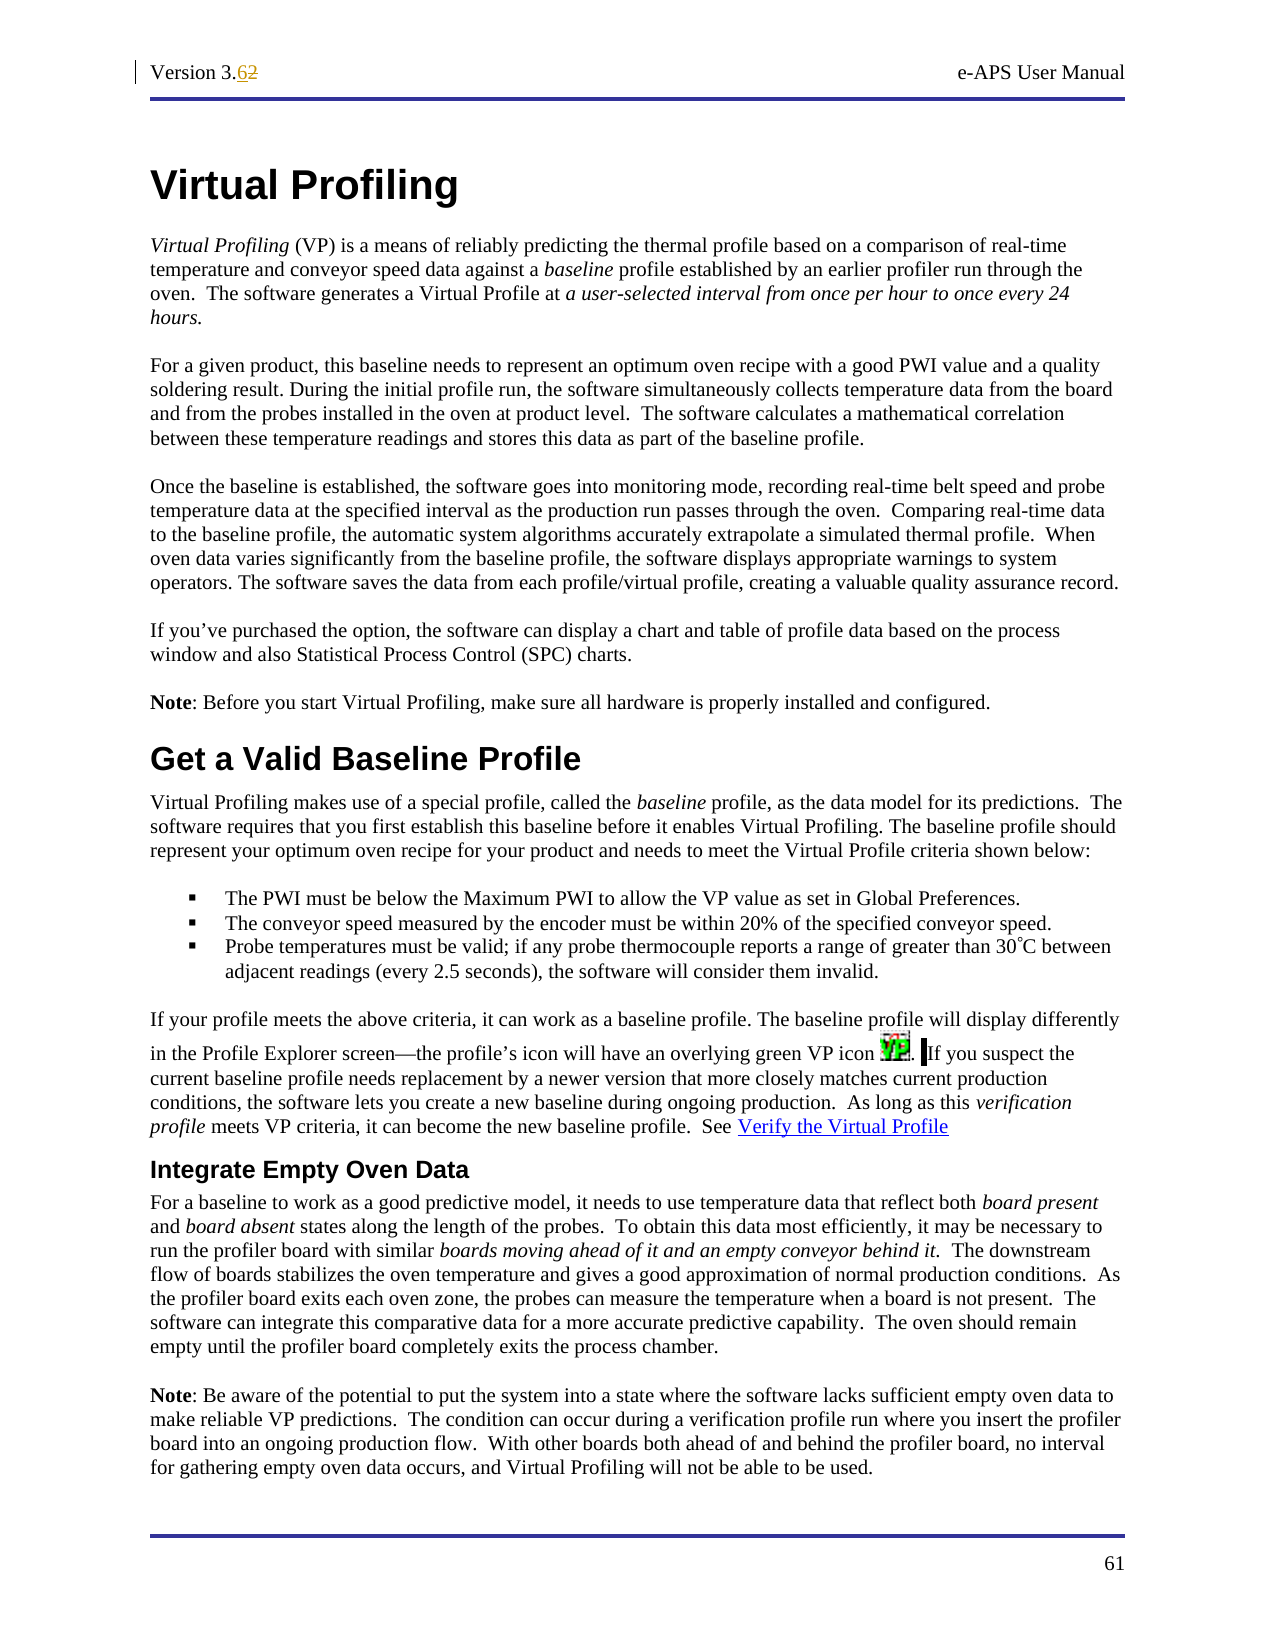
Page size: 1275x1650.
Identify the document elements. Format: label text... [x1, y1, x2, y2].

text For a baseline to work as a good predictive model, it needs to use temperature data that reflect both board present and board absent states along the length of the probes. To obtain this data most efficiently, it may be necessary to run the profiler board with similar boards moving ahead of it and an empty conveyor behind it. The downstream flow of boards stabilizes the oven temperature and gives a good approximation of normal production conditions. As the profiler board exits each oven zone, the probes can measure the temperature when a board is not present. The software can integrate this comparative data for a more accurate predictive capability. The oven should remain empty until the profiler board completely exits the process chamber. [150, 1190, 1125, 1358]
subtitle Integrate Empty Oven Data [150, 1155, 1125, 1184]
text If you’ve purchased the option, the software can display a chart and table of profile data based on the process window and also Statistical Process Control (SPC) charts. [150, 618, 1125, 666]
subtitle Virtual Profiling [150, 160, 1125, 208]
text For a given product, this baseline needs to represent an optimum oven recipe with a good PWI value and a quality soldering result. During the initial profile run, the software simultaneously collects temperature data from the board and from the probes installed in the oven at product level. The software calculates a mathematical correlation between these temperature readings and stores this data as part of the baseline profile. [150, 353, 1125, 449]
subtitle Get a Valid Baseline Profile [150, 739, 1125, 778]
list The PWI must be below the Maximum PWI to allow the VP value as set in Global Preferences. [187, 886, 1125, 910]
text Virtual Profiling (VP) is a means of reliably predicting the thermal profile based on a comparison of real-time temperature and conveyor speed data against a baseline profile established by an earlier profiler run through the oven. The software generates a Virtual Profile at a user-selected interval from once per hour to once every 24 hours. [150, 233, 1125, 329]
text Note: Before you start Virtual Profiling, make sure all hardware is properly installed and configured. [150, 690, 1125, 714]
text If your profile meets the above criteria, it can work as a baseline profile. The baseline profile will display differently in the Profile Explorer screen—the profile’s icon will have an overlying green VP icon . If you suspect the current baseline profile needs replacement by a newer version that more closely matches current production conditions, the software lets you create a new baseline during ongoing production. As long as this verification profile meets VP criteria, it can become the new baseline profile. See Verify the Virtual Profile [150, 1007, 1125, 1138]
list Probe temperatures must be valid; if any probe thermocouple reports a range of greater than 30C between adjacent readings (every 2.5 seconds), the software will consider them invalid. [187, 934, 1125, 983]
text Note: Be aware of the potential to put the system into a state where the software lacks sufficient empty oven data to make reliable VP predictions. The condition can occur during a verification profile run where you insert the profiler board into an ongoing production flow. With other boards both ahead of and behind the profiler board, no interval for gathering empty oven data occurs, and Virtual Profiling will not be able to be used. [150, 1382, 1125, 1479]
text Once the baseline is established, the software goes into monitoring mode, recording real-time belt speed and probe temperature data at the specified interval as the production run passes through the oven. Comparing real-time data to the baseline profile, the automatic system algorithms accurately extrapolate a simulated thermal profile. When oven data varies significantly from the baseline profile, the software displays appropriate warnings to system operators. The software saves the data from each profile/virtual profile, creating a valuable quality assurance record. [150, 473, 1125, 594]
text Virtual Profiling makes use of a special profile, called the baseline profile, as the data model for its predictions. The software requires that you first establish this baseline before it enables Virtual Profiling. The baseline profile should represent your optimum oven recipe for your product and needs to meet the Virtual Profile criteria shown below: [150, 790, 1125, 862]
list The conveyor speed measured by the encoder must be within 20% of the specified conveyor speed. [187, 910, 1125, 934]
